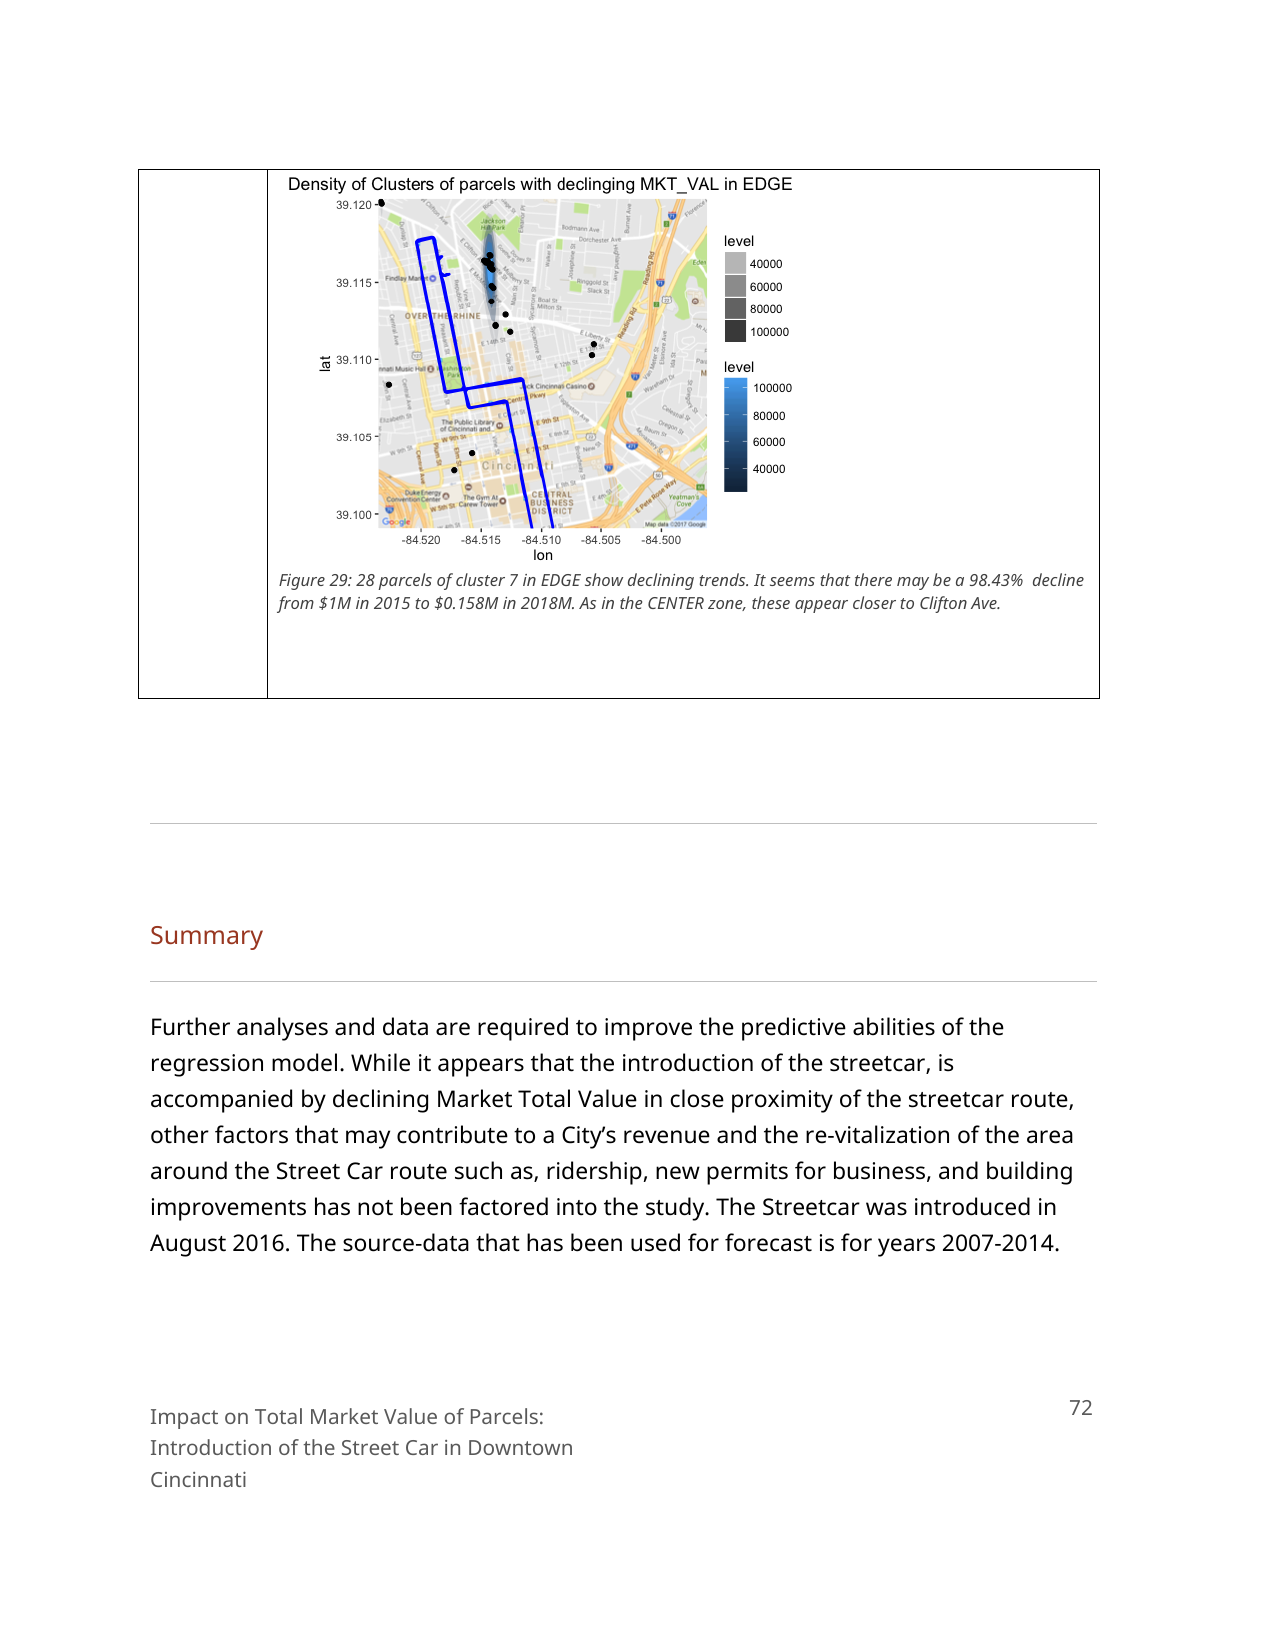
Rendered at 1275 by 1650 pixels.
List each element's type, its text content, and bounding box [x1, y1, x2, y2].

text Further analyses and data are required to improve the predictive abilities of the regression model. While it appears that the introduction of the streetcar, is accompanied by declining Market Total Value in close proximity of the streetcar route, other factors that may contribute to a City’s revenue and the re-vitalization of the area around the Street Car route such as, ridership, new permits for business, and building improvements has not been factored into the study. The Streetcar was introduced in August 2016. The source-data that has been used for forecast is for years 2007-2014. [150, 1011, 1097, 1258]
picture [278, 170, 847, 569]
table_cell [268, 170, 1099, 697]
subtitle Summary [150, 917, 1097, 981]
